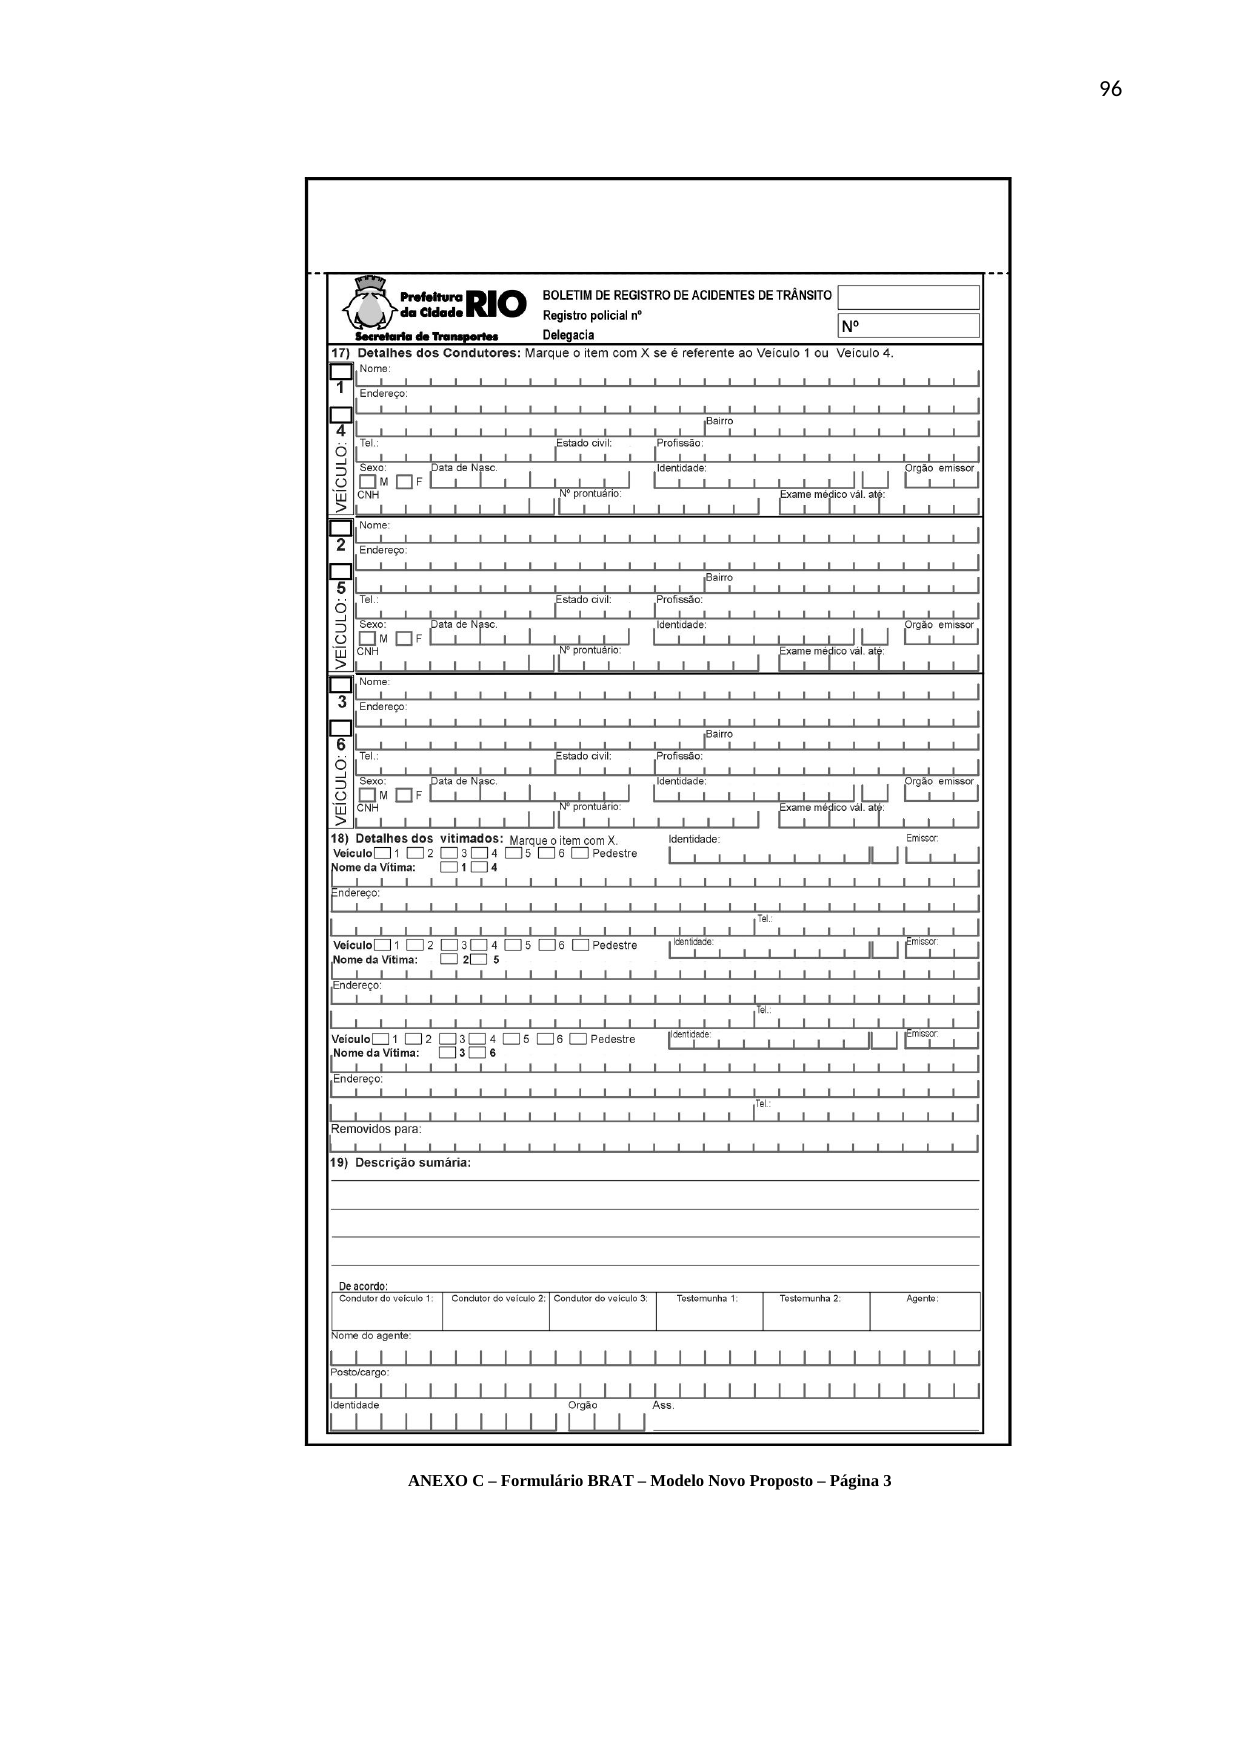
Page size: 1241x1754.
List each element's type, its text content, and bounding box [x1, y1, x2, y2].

text ANEXO C – Formulário BRAT – Modelo Novo Proposto – Página 3 [177, 1470, 1122, 1489]
